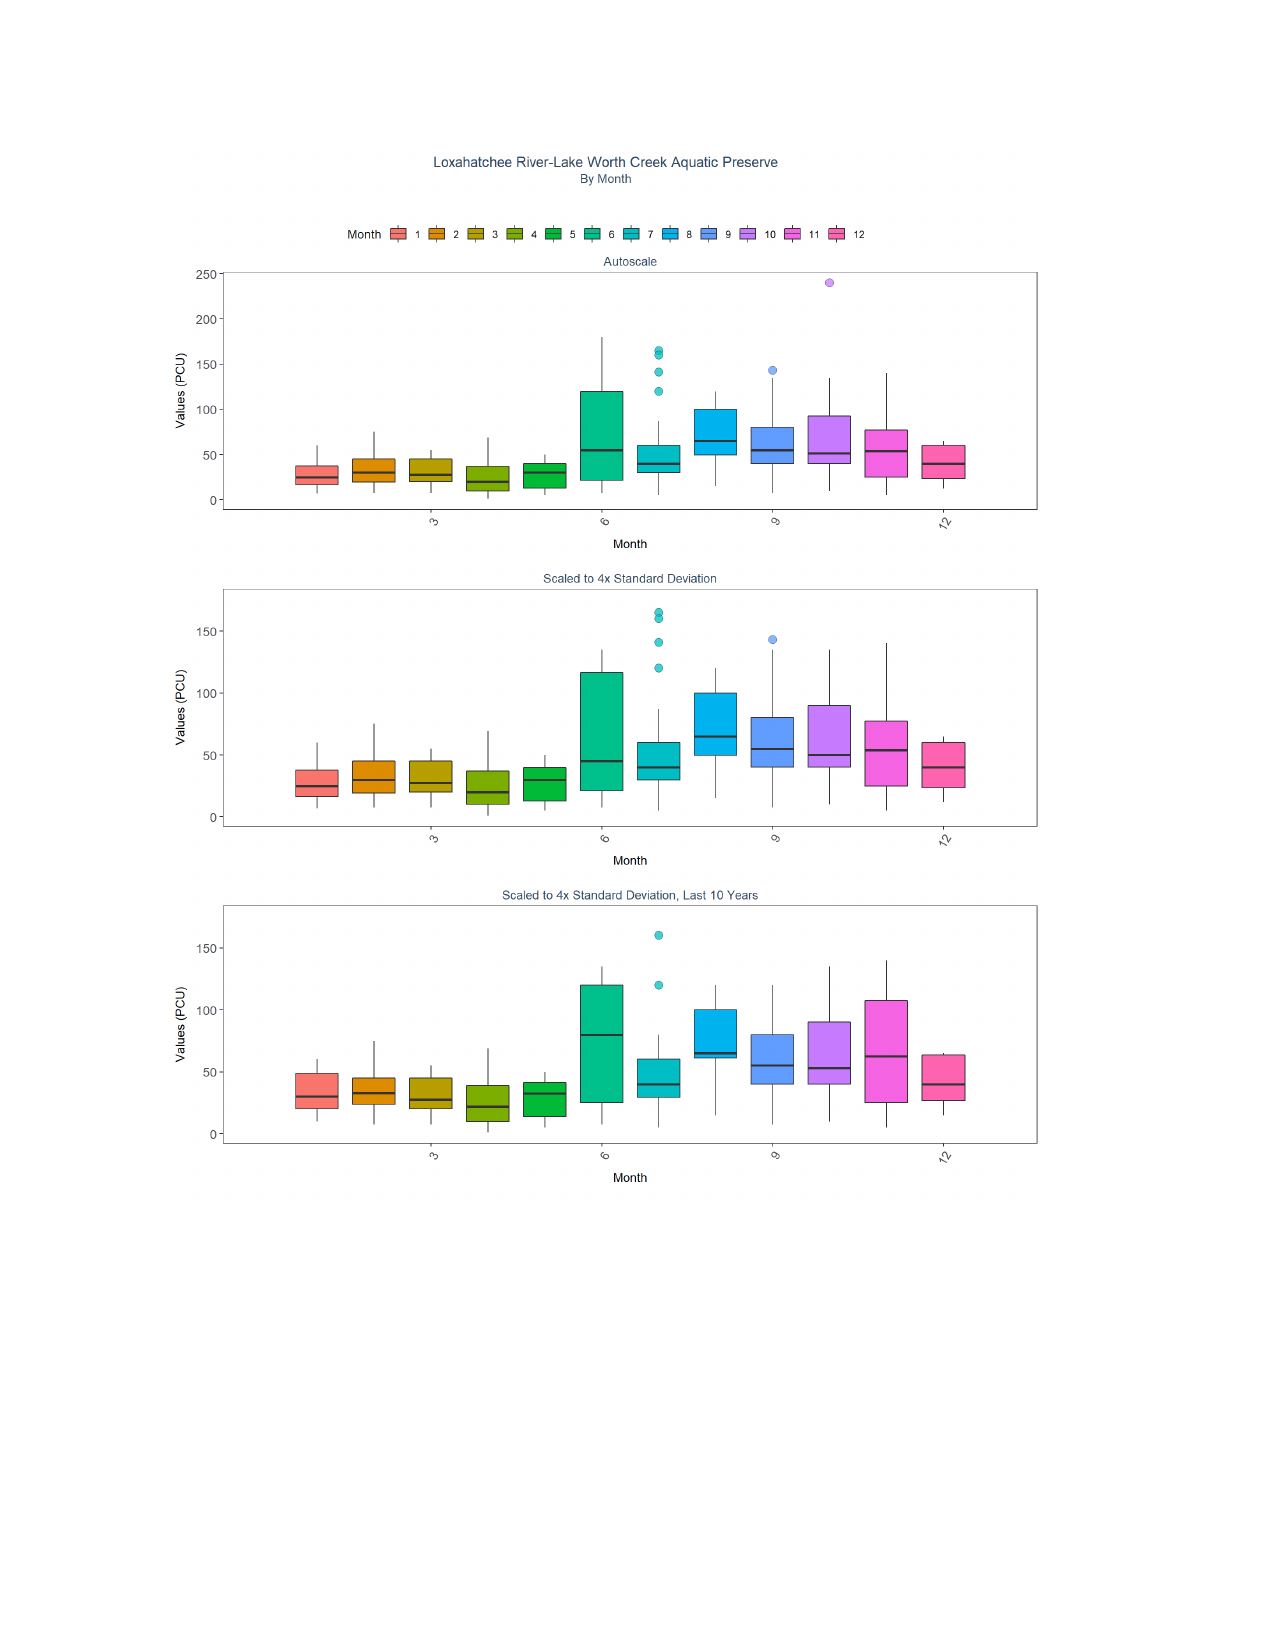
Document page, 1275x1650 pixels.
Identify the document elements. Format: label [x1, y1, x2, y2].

picture [168, 150, 1044, 1200]
